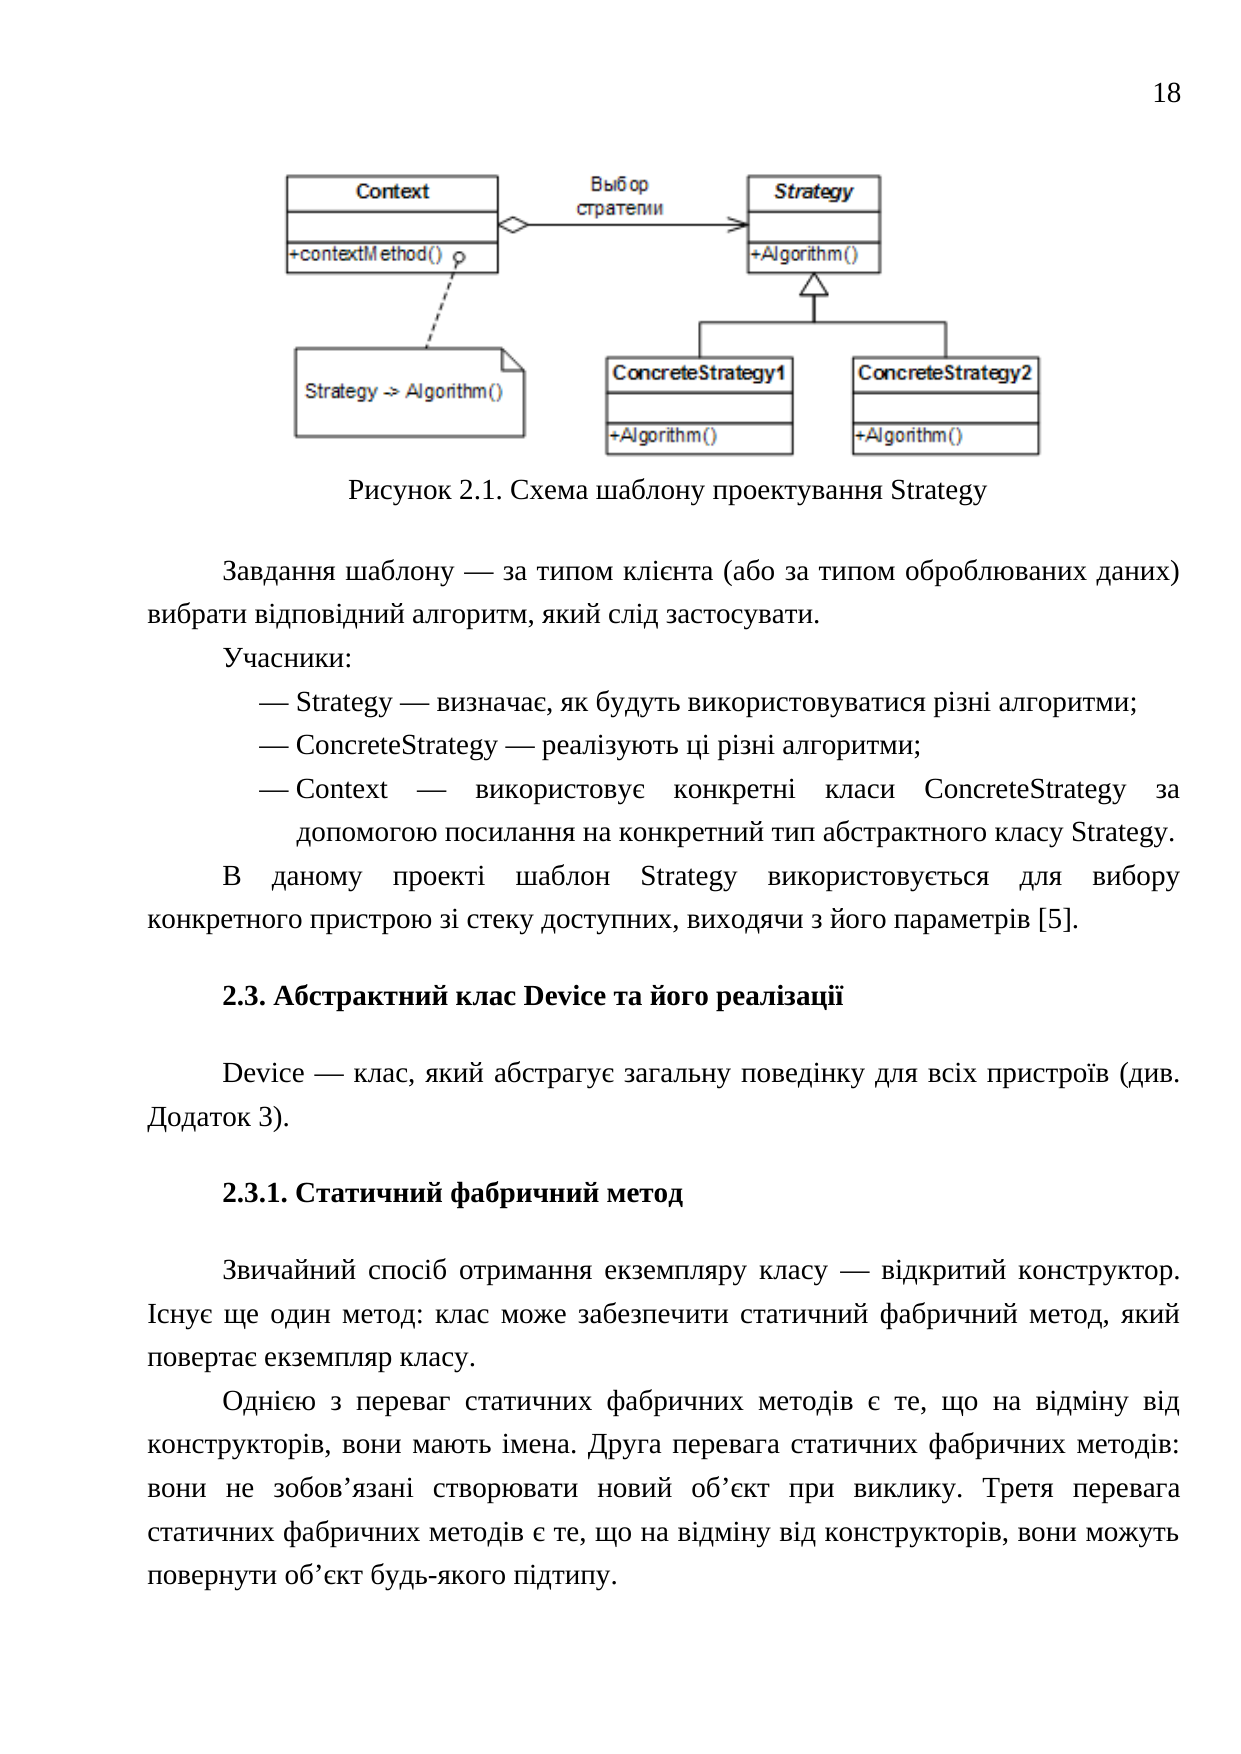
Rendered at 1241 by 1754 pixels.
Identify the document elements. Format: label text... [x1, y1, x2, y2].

text Абстрактний клас Device та його реалізації [222, 978, 1181, 1012]
text Однією з переваг статичних фабричних методів є те, що на відміну від конструкторів, вони мають імена. Друга перевага статичних фабричних методів: вони не зобов’язані створювати новий об’єкт при виклику. Третя перевага статичних фабричних методів є те, що на відміну від конструкторів, вони можуть повернути об’єкт будь-якого підтипу. [147, 1383, 1181, 1591]
text Strategy — визначає, як будуть використовуватися різні алгоритми; [259, 684, 1181, 717]
text В даному проекті шаблон Strategy використовується для вибору конкретного пристрою зі стеку доступних, виходячи з його параметрів [5]. [147, 858, 1181, 935]
text Учасники: [147, 640, 1181, 674]
picture [281, 162, 1047, 463]
text Статичний фабричний метод [222, 1176, 1181, 1209]
text ConcreteStrategy — реалізують ці різні алгоритми; [259, 727, 1181, 761]
text Схема шаблону проектування Strategy [88, 472, 1181, 506]
text Context — використовує конкретні класи ConcreteStrategy за допомогою посилання на конкретний тип абстрактного класу Strategy. [259, 771, 1181, 848]
text Завдання шаблону — за типом клієнта (або за типом оброблюваних даних) вибрати відповідний алгоритм, який слід застосувати. [147, 553, 1181, 630]
text Device — клас, який абстрагує загальну поведінку для всіх пристроїв (див. додаток 3). [147, 1055, 1181, 1132]
text Звичайний спосіб отримання екземпляру класу — відкритий конструктор. Існує ще один метод: клас може забезпечити статичний фабричний метод, який повертає екземпляр класу. [147, 1252, 1181, 1373]
